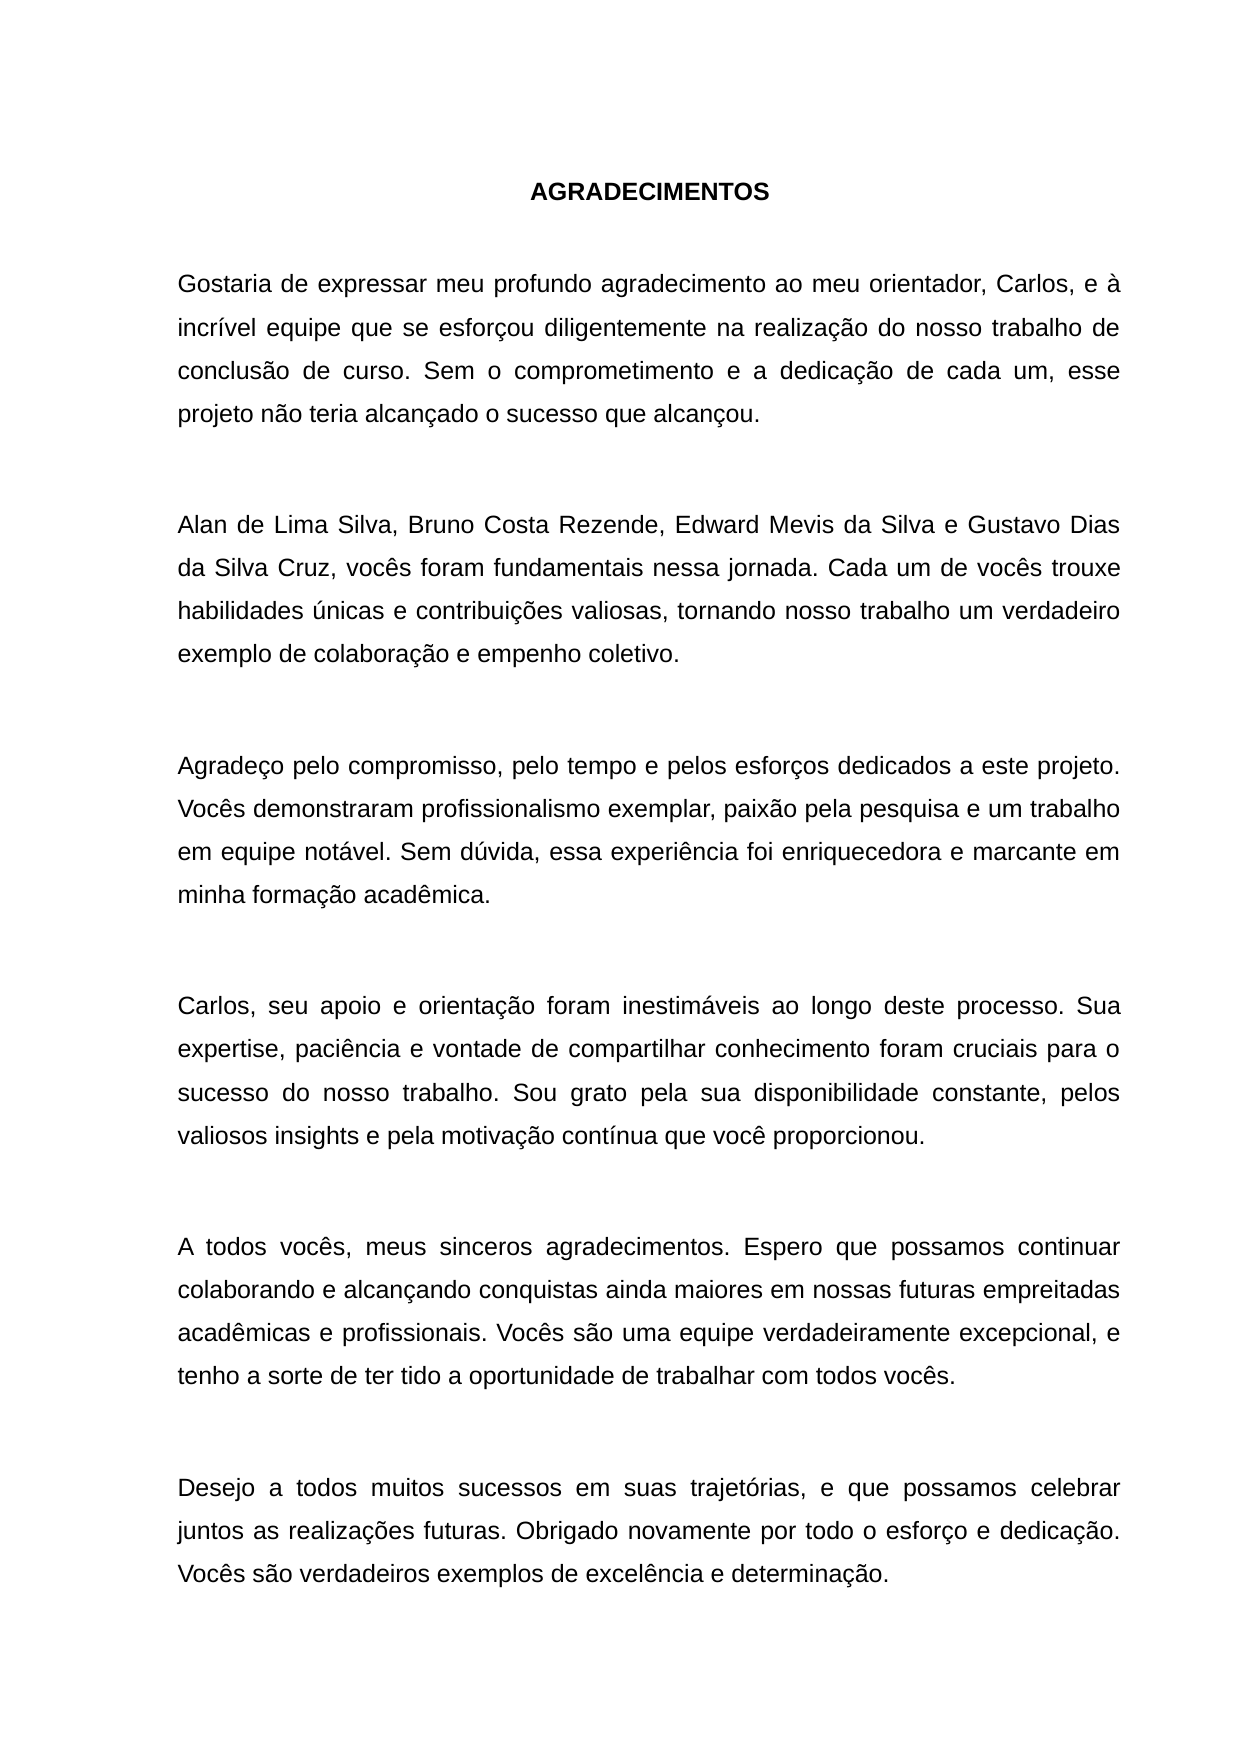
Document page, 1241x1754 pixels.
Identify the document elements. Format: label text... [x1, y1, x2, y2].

text AGRADECIMENTOS [177, 177, 1122, 206]
text A todos vocês, meus sinceros agradecimentos. Espero que possamos continuar colaborando e alcançando conquistas ainda maiores em nossas futuras empreitadas acadêmicas e profissionais. Vocês são uma equipe verdadeiramente excepcional, e tenho a sorte de ter tido a oportunidade de trabalhar com todos vocês. [177, 1232, 1122, 1390]
text Gostaria de expressar meu profundo agradecimento ao meu orientador, Carlos, e à incrível equipe que se esforçou diligentemente na realização do nosso trabalho de conclusão de curso. Sem o comprometimento e a dedicação de cada um, esse projeto não teria alcançado o sucesso que alcançou. [177, 269, 1122, 427]
text Agradeço pelo compromisso, pelo tempo e pelos esforços dedicados a este projeto. Vocês demonstraram profissionalismo exemplar, paixão pela pesquisa e um trabalho em equipe notável. Sem dúvida, essa experiência foi enriquecedora e marcante em minha formação acadêmica. [177, 751, 1122, 909]
text Carlos, seu apoio e orientação foram inestimáveis ao longo deste processo. Sua expertise, paciência e vontade de compartilhar conhecimento foram cruciais para o sucesso do nosso trabalho. Sou grato pela sua disponibilidade constante, pelos valiosos insights e pela motivação contínua que você proporcionou. [177, 991, 1122, 1149]
text Alan de Lima Silva, Bruno Costa Rezende, Edward Mevis da Silva e Gustavo Dias da Silva Cruz, vocês foram fundamentais nessa jornada. Cada um de vocês trouxe habilidades únicas e contribuições valiosas, tornando nosso trabalho um verdadeiro exemplo de colaboração e empenho coletivo. [177, 510, 1122, 668]
text Desejo a todos muitos sucessos em suas trajetórias, e que possamos celebrar juntos as realizações futuras. Obrigado novamente por todo o esforço e dedicação. Vocês são verdadeiros exemplos de excelência e determinação. [177, 1472, 1122, 1587]
